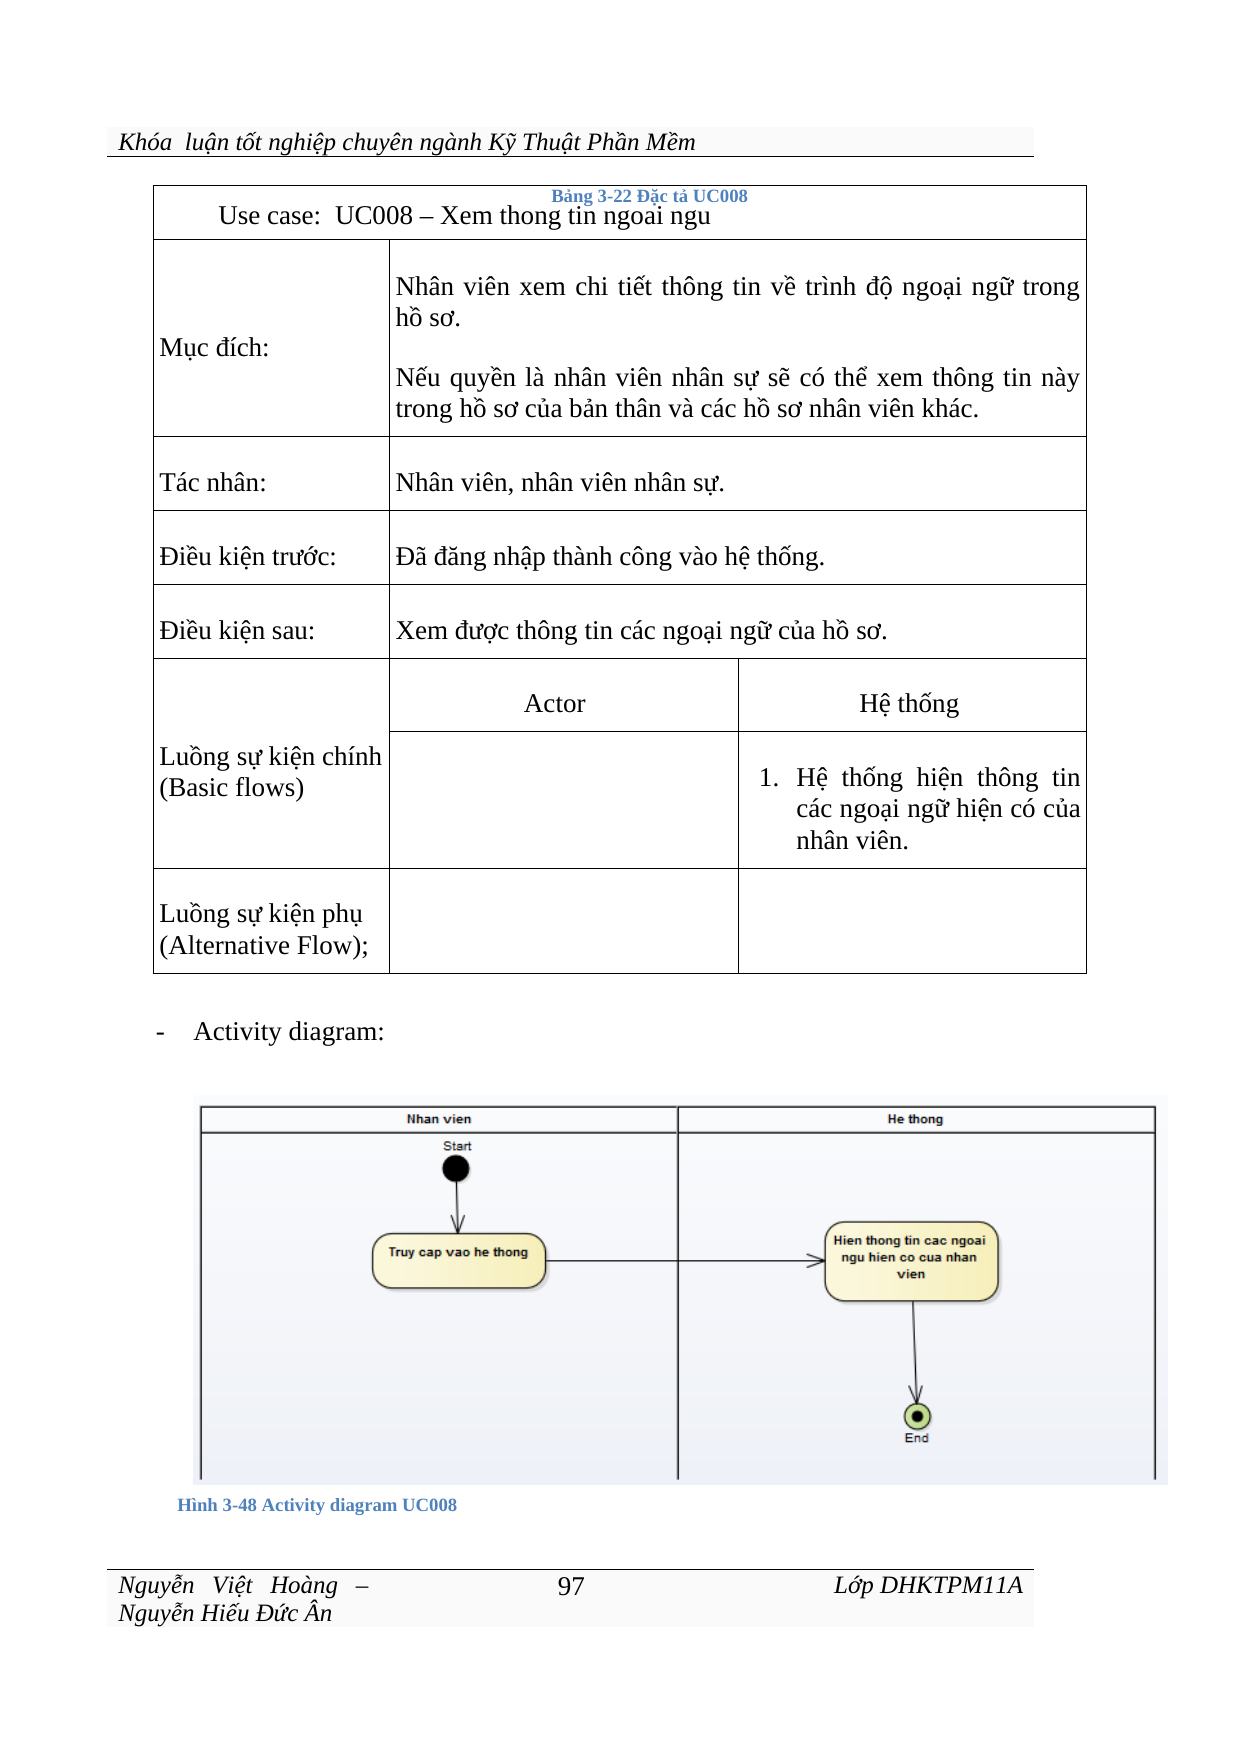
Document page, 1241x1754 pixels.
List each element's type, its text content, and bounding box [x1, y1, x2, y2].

table_cell Hệ thống hiện thông tin các ngoại ngữ hiện có của nhân viên. [739, 732, 1086, 867]
table_cell Đã đăng nhập thành công vào hệ thống. [390, 511, 1086, 583]
table_cell [739, 869, 1086, 972]
table_cell Hệ thống [739, 659, 1086, 731]
table_cell Luồng sự kiện chính (Basic flows) [154, 659, 389, 867]
table_cell Nhân viên, nhân viên nhân sự. [390, 437, 1086, 510]
table_cell Nhân viên xem chi tiết thông tin về trình độ ngoại ngữ trong hồ sơ. Nếu quyền là nhân viên nhân sự sẽ có thể xem thông tin này trong hồ sơ của bản thân và các hồ sơ nhân viên khác. [390, 240, 1086, 436]
table_cell [390, 869, 738, 972]
table_cell Điều kiện sau: [154, 585, 389, 657]
table_cell Điều kiện trước: [154, 511, 389, 583]
picture [193, 1095, 1168, 1485]
list Activity diagram: [156, 291, 1122, 1046]
table_cell [390, 732, 738, 867]
table_cell Mục đích: [154, 240, 389, 436]
table_cell Tác nhân: [154, 437, 389, 510]
table_cell Xem được thông tin các ngoại ngữ của hồ sơ. [390, 585, 1086, 657]
table_header Use case: UC008 – Xem thong tin ngoai ngu [154, 186, 1086, 239]
table_cell Luồng sự kiện phụ (Alternative Flow); [154, 869, 389, 972]
table_cell Actor [390, 659, 738, 731]
